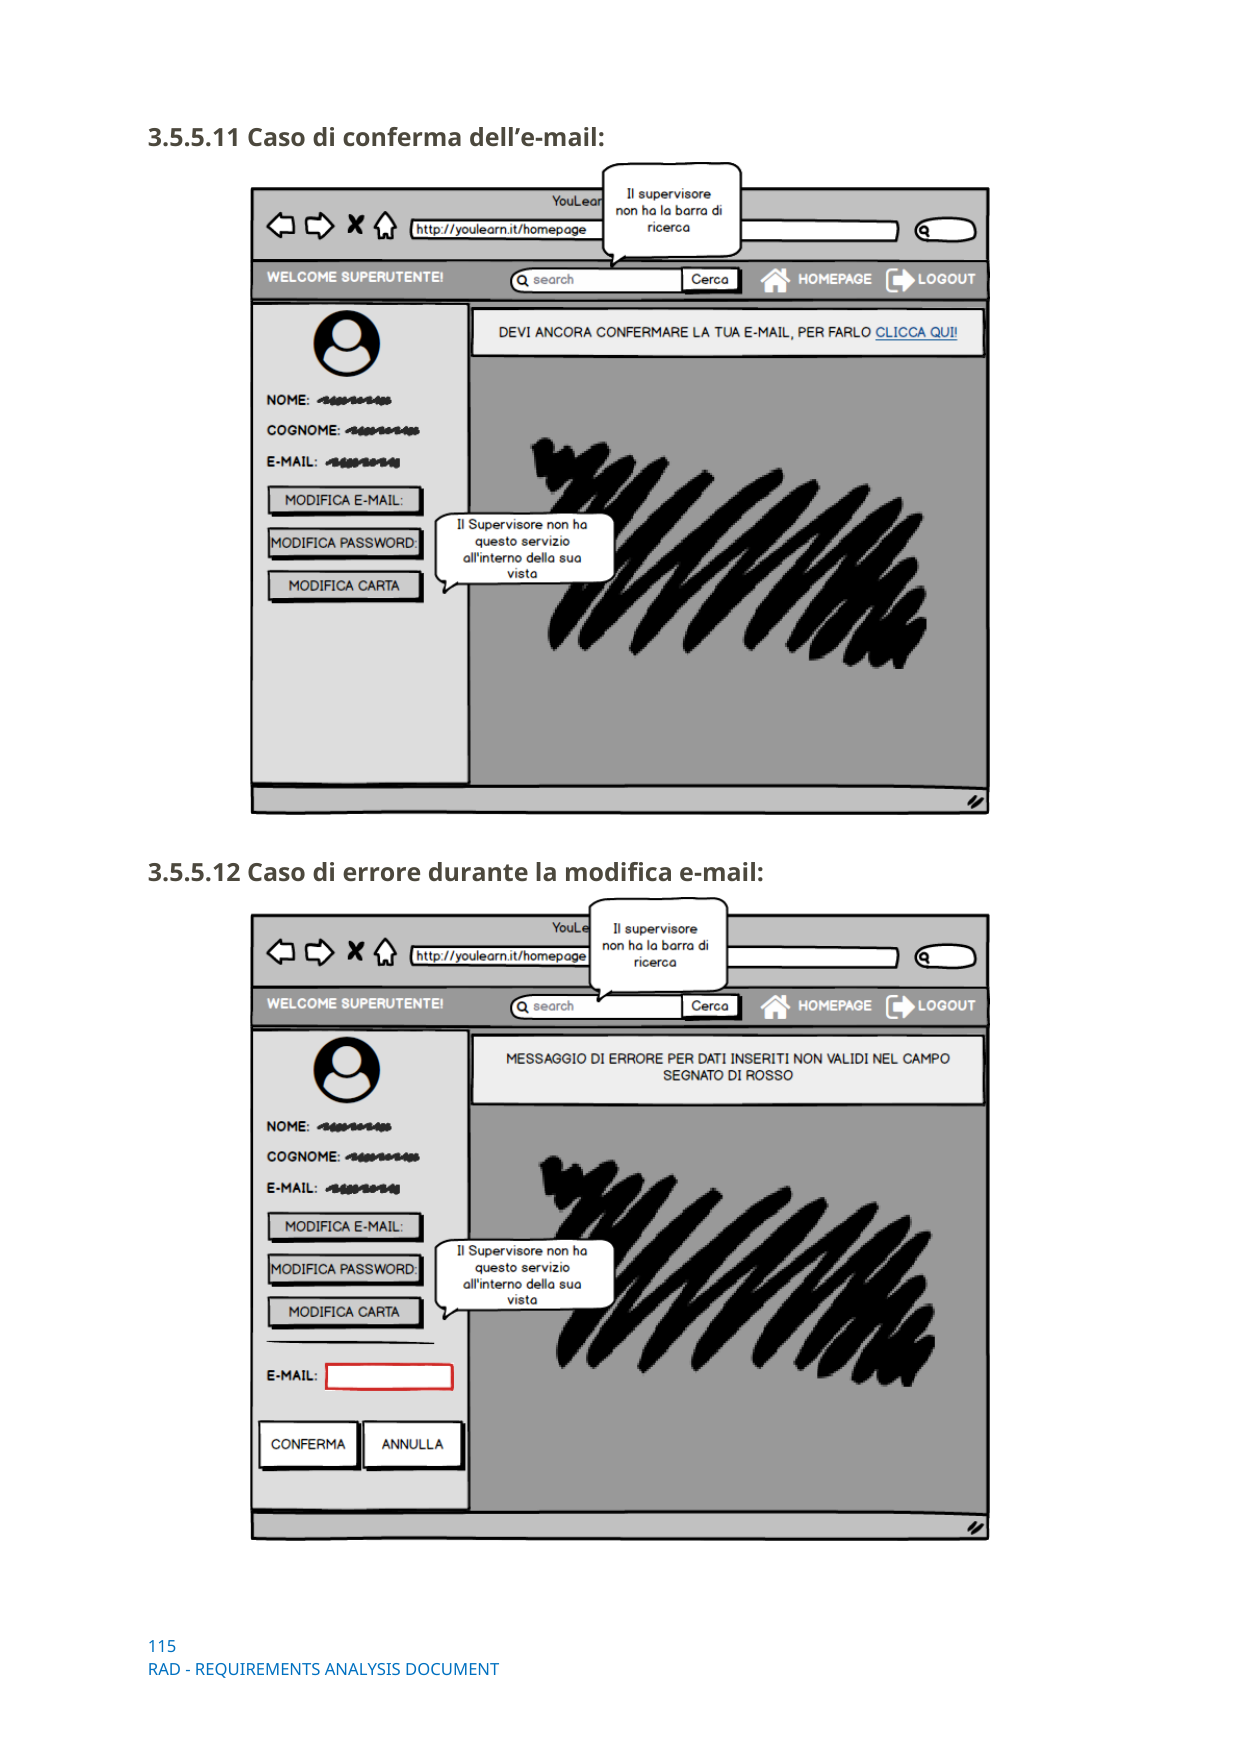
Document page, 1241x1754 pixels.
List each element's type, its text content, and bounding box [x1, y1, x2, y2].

subtitle 3.5.5.11 Caso di conferma dell’e-mail: [148, 119, 1092, 154]
picture [250, 162, 990, 815]
subtitle 3.5.5.12 Caso di errore durante la modifica e-mail: [148, 854, 1092, 889]
picture [250, 897, 990, 1541]
